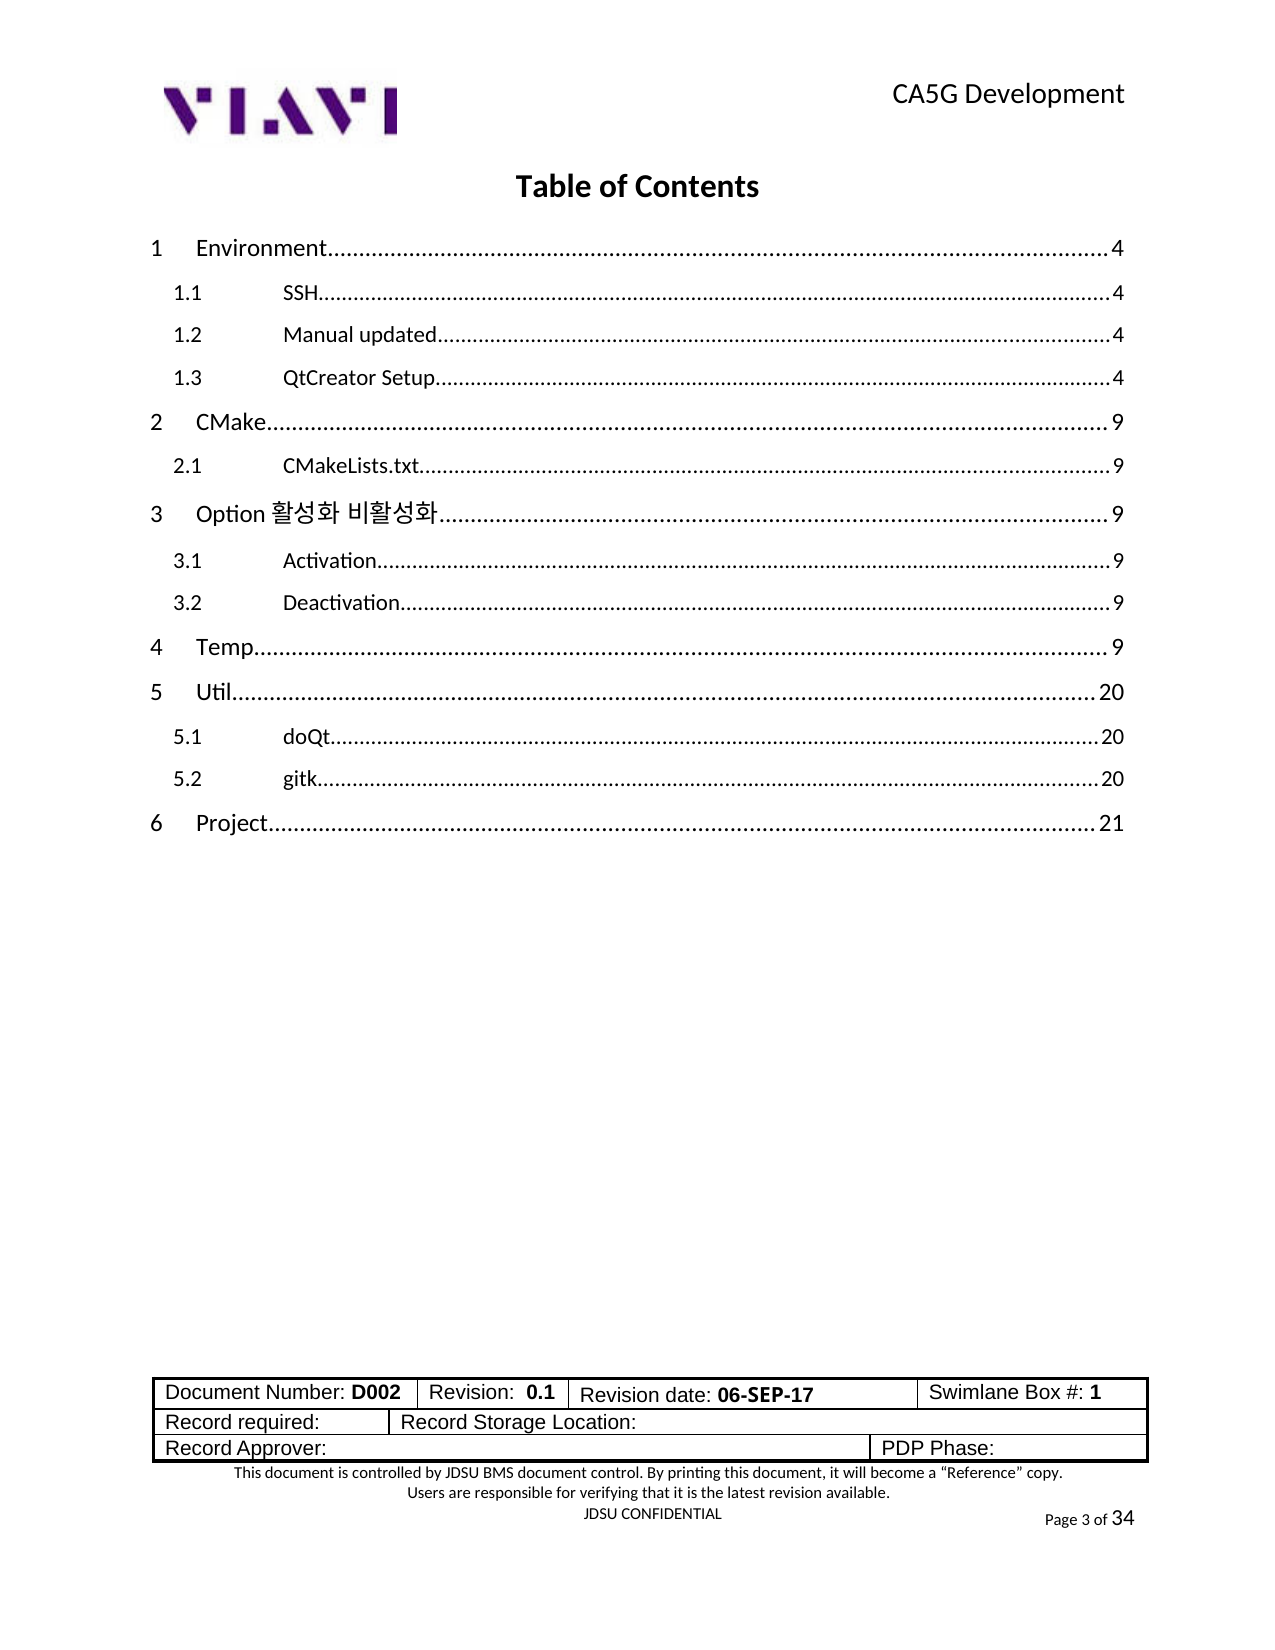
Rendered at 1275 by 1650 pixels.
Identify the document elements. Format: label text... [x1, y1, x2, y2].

text Table of Contents [150, 165, 1125, 206]
picture [162, 68, 397, 146]
